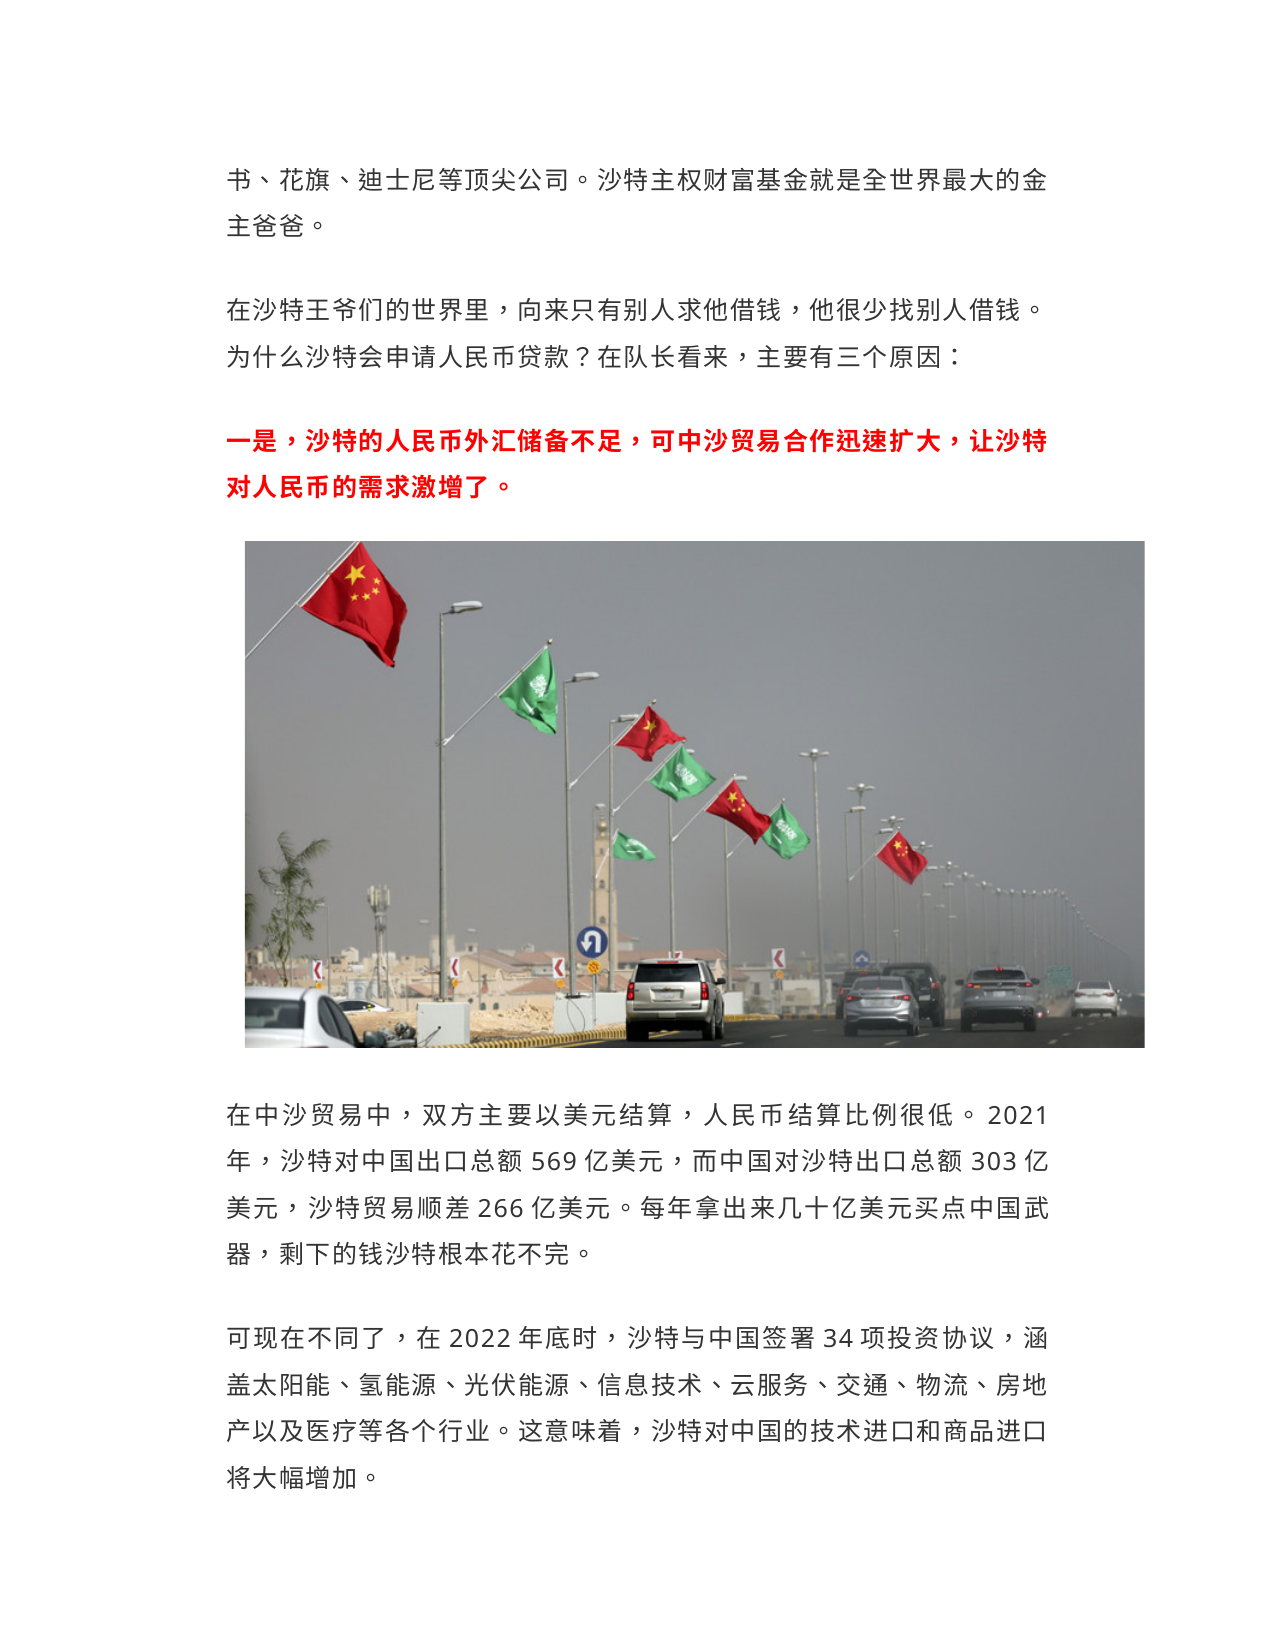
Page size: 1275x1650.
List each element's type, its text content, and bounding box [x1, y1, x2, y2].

text 可现在不同了，在2022年底时，沙特与中国签署34项投资协议，涵盖太阳能、氢能源、光伏能源、信息技术、云服务、交通、物流、房地产以及医疗等各个行业。这意味着，沙特对中国的技术进口和商品进口将大幅增加。 [226, 1308, 1049, 1494]
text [226, 150, 1049, 243]
text 一是，沙特的人民币外汇储备不足，可中沙贸易合作迅速扩大，让沙特对人民币的需求激增了。 [226, 411, 1049, 504]
text 在沙特王爷们的世界里，向来只有别人求他借钱，他很少找别人借钱。为什么沙特会申请人民币贷款？在队长看来，主要有三个原因： [226, 280, 1049, 373]
picture [244, 541, 1145, 1048]
text 在中沙贸易中，双方主要以美元结算，人民币结算比例很低。2021年，沙特对中国出口总额569亿美元，而中国对沙特出口总额303亿美元，沙特贸易顺差266亿美元。每年拿出来几十亿美元买点中国武器，剩下的钱沙特根本花不完。 [226, 1085, 1049, 1271]
